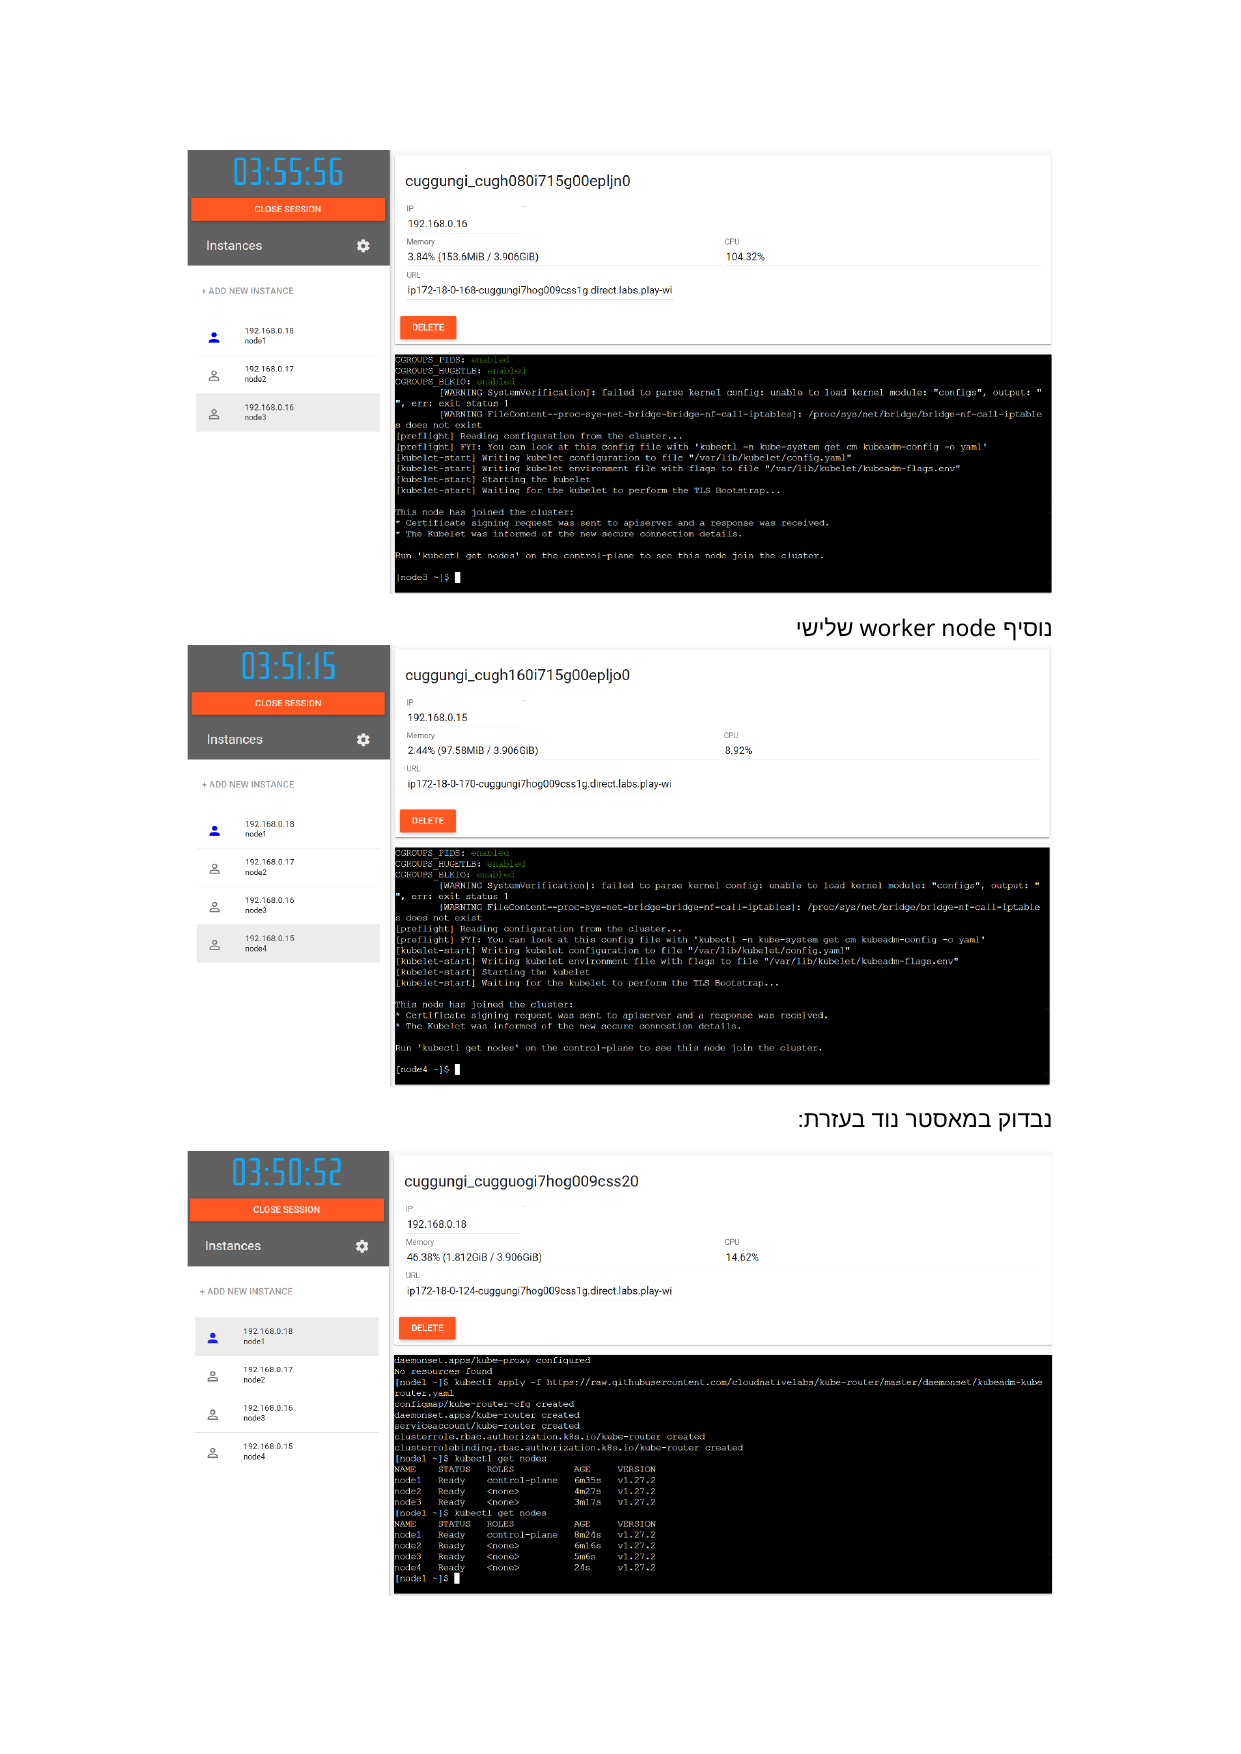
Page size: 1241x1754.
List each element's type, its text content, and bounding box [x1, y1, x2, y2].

picture [187, 1151, 1053, 1596]
picture [187, 645, 1053, 1087]
text נבדוק במאסטר נוד בעזרת: [187, 1106, 1053, 1132]
text נוסיף worker node שלישי [187, 612, 1053, 645]
picture [187, 150, 1053, 594]
